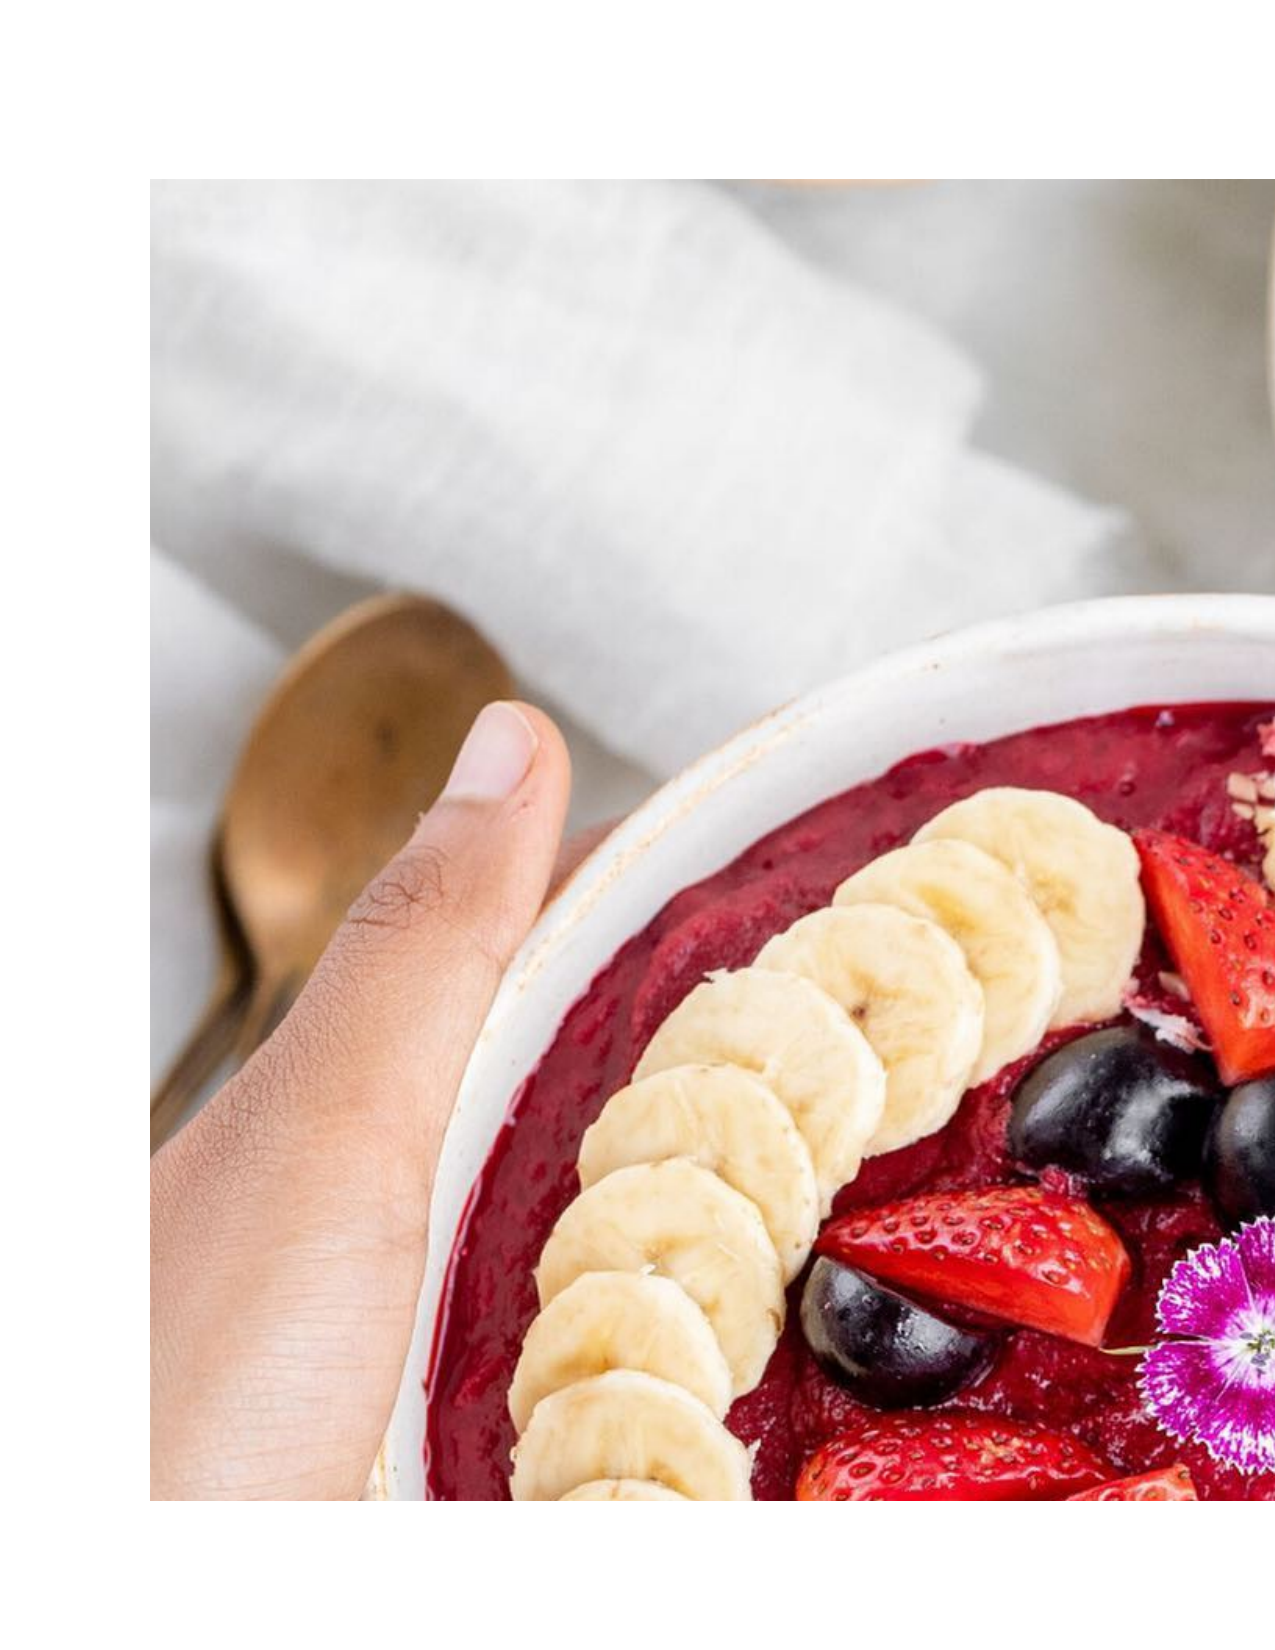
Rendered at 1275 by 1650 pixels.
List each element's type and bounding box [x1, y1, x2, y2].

picture [150, 179, 1275, 1501]
